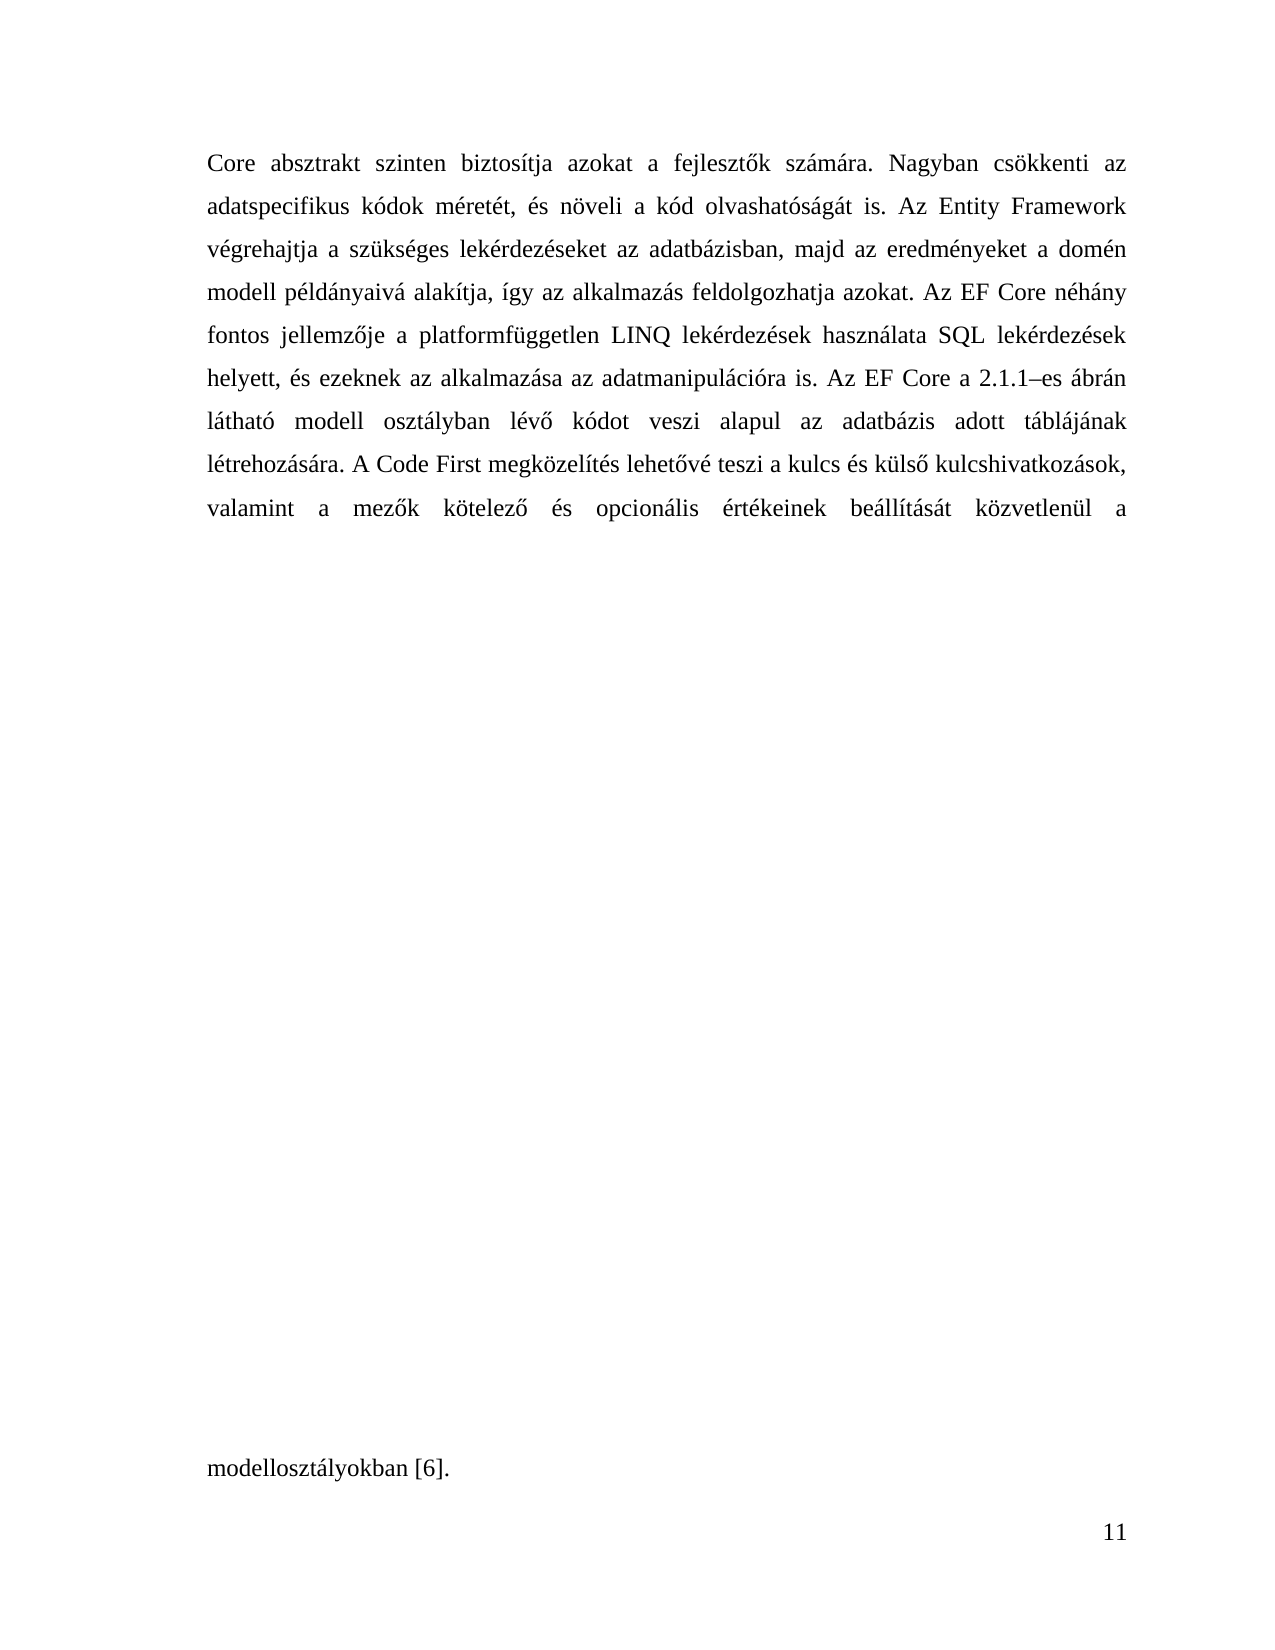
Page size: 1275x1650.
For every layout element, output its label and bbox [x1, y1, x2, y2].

text [207, 148, 1127, 1482]
